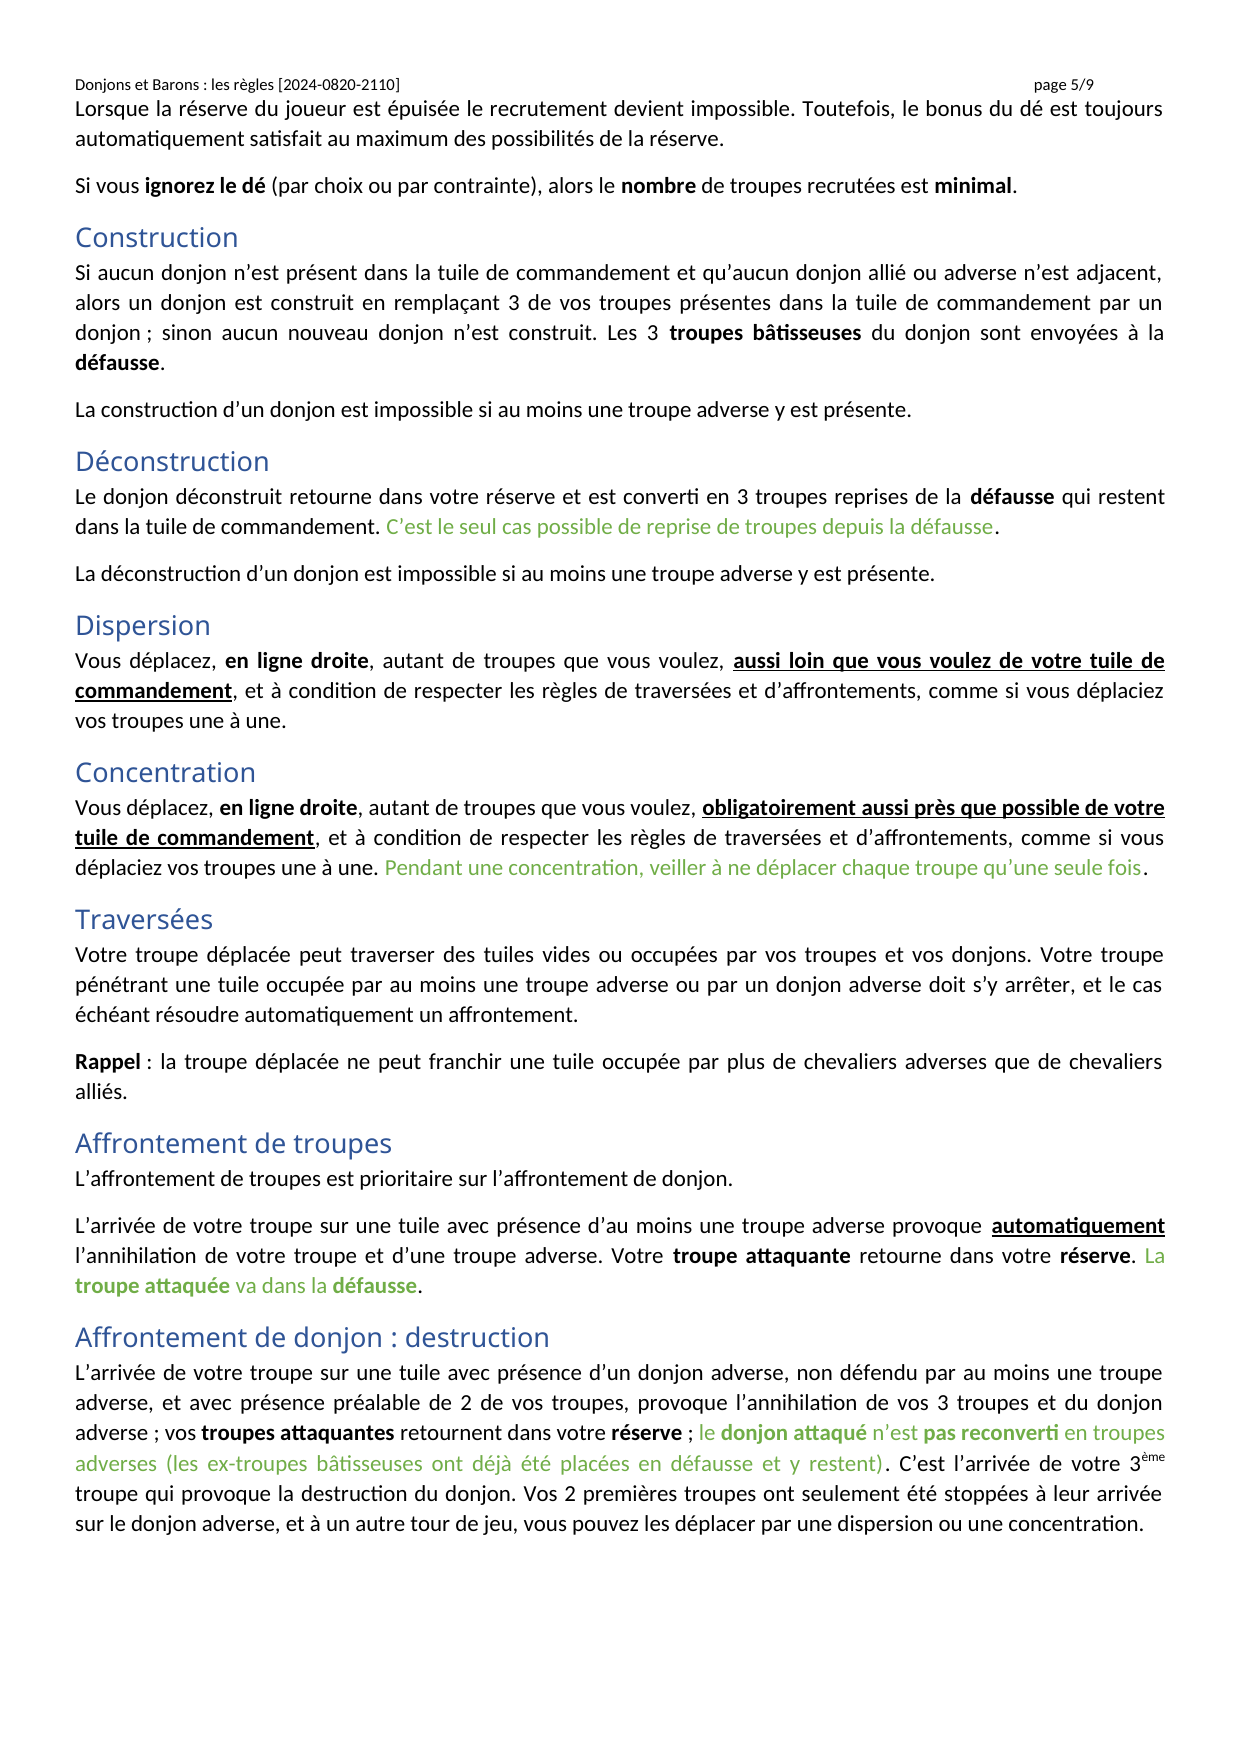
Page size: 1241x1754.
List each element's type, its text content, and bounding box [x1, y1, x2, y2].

text L’arrivée de votre troupe sur une tuile avec présence d’un donjon adverse, non défendu par au moins une troupe adverse, et avec présence préalable de 2 de vos troupes, provoque l’annihilation de vos 3 troupes et du donjon adverse ; vos troupes attaquantes retournent dans votre réserve ; le donjon attaqué n’est pas reconverti en troupes adverses (les ex-troupes bâtisseuses ont déjà été placées en défausse et y restent). C’est l’arrivée de votre 3ème troupe qui provoque la destruction du donjon. Vos 2 premières troupes ont seulement été stoppées à leur arrivée sur le donjon adverse, et à un autre tour de jeu, vous pouvez les déplacer par une dispersion ou une concentration. [75, 1358, 1165, 1537]
text La construction d’un donjon est impossible si au moins une troupe adverse y est présente. [75, 395, 1165, 423]
text La déconstruction d’un donjon est impossible si au moins une troupe adverse y est présente. [75, 559, 1165, 587]
text Vous déplacez, en ligne droite, autant de troupes que vous voulez, aussi loin que vous voulez de votre tuile de commandement, et à condition de respecter les règles de traversées et d’affrontements, comme si vous déplaciez vos troupes une à une. [75, 646, 1165, 734]
text Votre troupe déplacée peut traverser des tuiles vides ou occupées par vos troupes et vos donjons. Votre troupe pénétrant une tuile occupée par au moins une troupe adverse ou par un donjon adverse doit s’y arrêter, et le cas échéant résoudre automatiquement un affrontement. [75, 940, 1165, 1028]
subtitle Traversées [75, 900, 1165, 937]
subtitle Déconstruction [75, 442, 1165, 479]
text Si vous ignorez le dé (par choix ou par contrainte), alors le nombre de troupes recrutées est minimal. [75, 171, 1165, 199]
subtitle Affrontement de donjon : destruction [75, 1318, 1165, 1355]
subtitle Construction [75, 218, 1165, 255]
subtitle Concentration [75, 753, 1165, 790]
text Rappel : la troupe déplacée ne peut franchir une tuile occupée par plus de chevaliers adverses que de chevaliers alliés. [75, 1047, 1165, 1105]
text Vous déplacez, en ligne droite, autant de troupes que vous voulez, obligatoirement aussi près que possible de votre tuile de commandement, et à condition de respecter les règles de traversées et d’affrontements, comme si vous déplaciez vos troupes une à une. Pendant une concentration, veiller à ne déplacer chaque troupe qu’une seule fois. [75, 793, 1165, 881]
text L’arrivée de votre troupe sur une tuile avec présence d’au moins une troupe adverse provoque automatiquement l’annihilation de votre troupe et d’une troupe adverse. Votre troupe attaquante retourne dans votre réserve. La troupe attaquée va dans la défausse. [75, 1211, 1165, 1299]
text Si aucun donjon n’est présent dans la tuile de commandement et qu’aucun donjon allié ou adverse n’est adjacent, alors un donjon est construit en remplaçant 3 de vos troupes présentes dans la tuile de commandement par un donjon ; sinon aucun nouveau donjon n’est construit. Les 3 troupes bâtisseuses du donjon sont envoyées à la défausse. [75, 258, 1165, 376]
text Lorsque la réserve du joueur est épuisée le recrutement devient impossible. Toutefois, le bonus du dé est toujours automatiquement satisfait au maximum des possibilités de la réserve. [75, 94, 1165, 152]
text Le donjon déconstruit retourne dans votre réserve et est converti en 3 troupes reprises de la défausse qui restent dans la tuile de commandement. C’est le seul cas possible de reprise de troupes depuis la défausse. [75, 482, 1165, 540]
subtitle Dispersion [75, 606, 1165, 643]
subtitle Affrontement de troupes [75, 1124, 1165, 1161]
text L’affrontement de troupes est prioritaire sur l’affrontement de donjon. [75, 1164, 1165, 1192]
